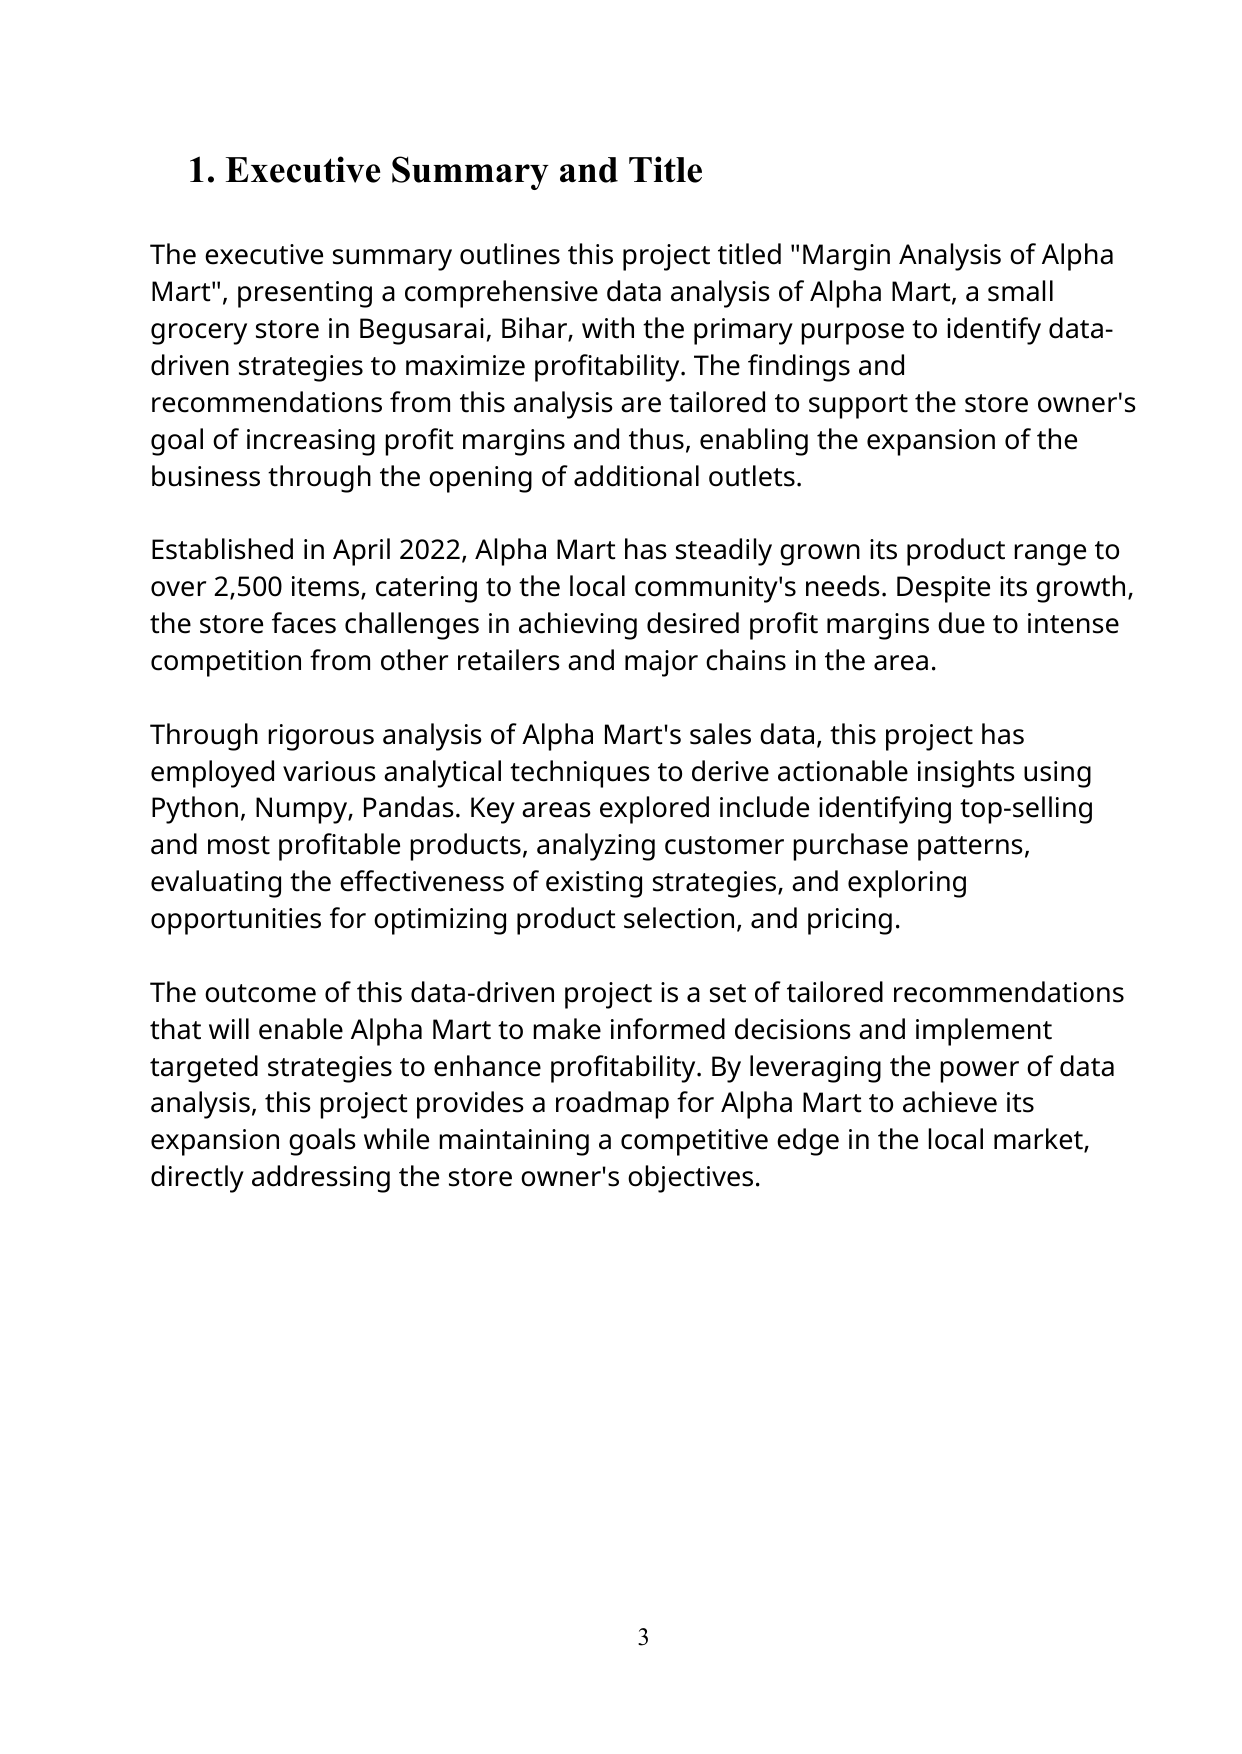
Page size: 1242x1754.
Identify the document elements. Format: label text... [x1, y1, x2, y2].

text Through rigorous analysis of Alpha Mart's sales data, this project has employed various analytical techniques to derive actionable insights using Python, Numpy, Pandas. Key areas explored include identifying top-selling and most profitable products, analyzing customer purchase patterns, evaluating the effectiveness of existing strategies, and exploring opportunities for optimizing product selection, and pricing. [150, 715, 1137, 936]
text The executive summary outlines this project titled "Margin Analysis of Alpha Mart", presenting a comprehensive data analysis of Alpha Mart, a small grocery store in Begusarai, Bihar, with the primary purpose to identify data-driven strategies to maximize profitability. The findings and recommendations from this analysis are tailored to support the store owner's goal of increasing profit margins and thus, enabling the expansion of the business through the opening of additional outlets. [150, 236, 1137, 494]
subtitle Executive Summary and Title [187, 149, 1137, 191]
text Established in April 2022, Alpha Mart has steadily grown its product range to over 2,500 items, catering to the local community's needs. Despite its growth, the store faces challenges in achieving desired profit margins due to intense competition from other retailers and major chains in the area. [150, 531, 1137, 678]
text The outcome of this data-driven project is a set of tailored recommendations that will enable Alpha Mart to make informed decisions and implement targeted strategies to enhance profitability. By leveraging the power of data analysis, this project provides a roadmap for Alpha Mart to achieve its expansion goals while maintaining a competitive edge in the local market, directly addressing the store owner's objectives. [150, 973, 1137, 1194]
